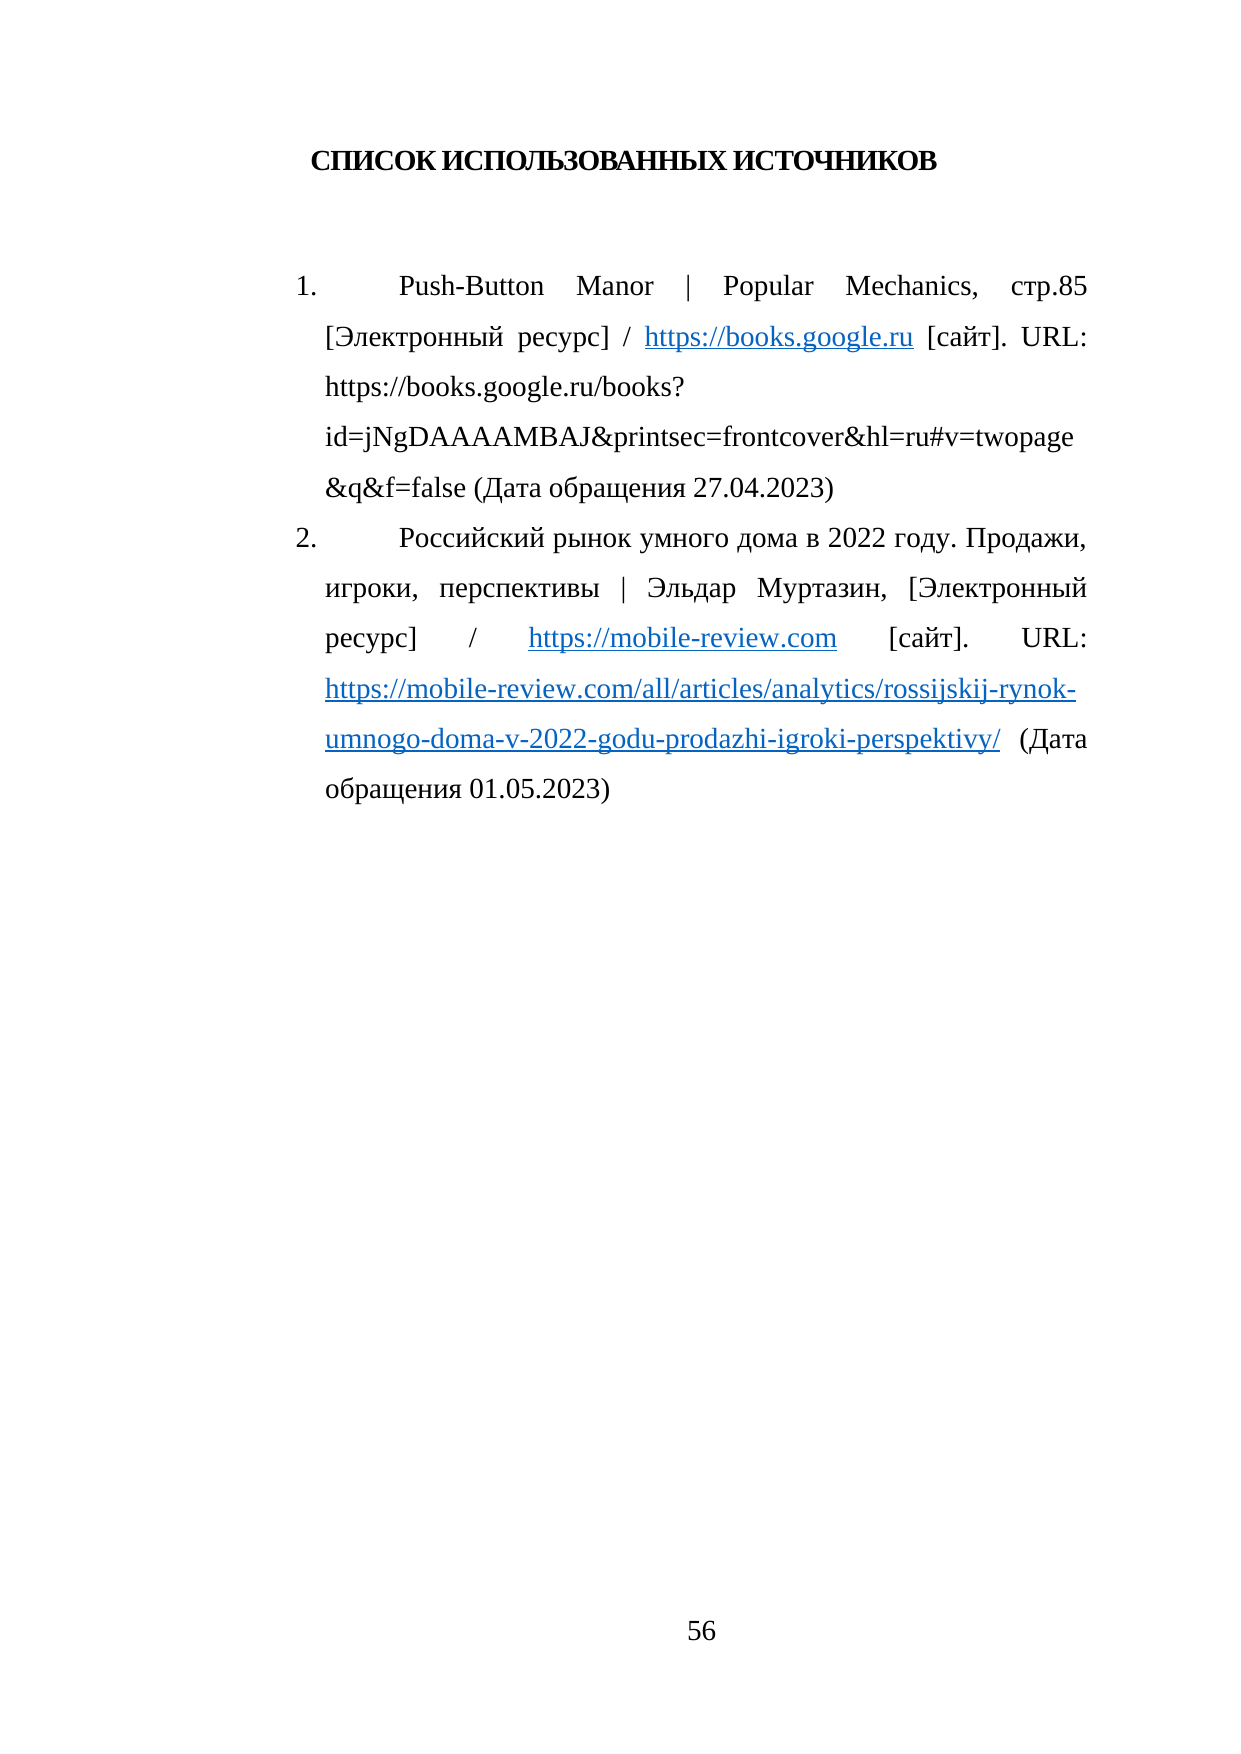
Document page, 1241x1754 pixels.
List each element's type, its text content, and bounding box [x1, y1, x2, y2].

list Российский рынок умного дома в 2022 году. Продажи, игроки, перспективы | Эльдар Муртазин, [Электронный ресурс] / https://mobile-review.com [сайт]. URL: https://mobile-review.com/all/articles/analytics/rossijskij-rynok-umnogo-doma-v-2022-godu-prodazhi-igroki-perspektivy/ (Дата обращения 01.05.2023) [295, 520, 1087, 805]
text СПИСОК ИСПОЛЬЗОВАННЫХ ИСТОЧНИКОВ [236, 143, 1093, 177]
list Push-Button Manor | Popular Mechanics, стр.85 [Электронный ресурс] / https://books.google.ru [сайт]. URL: https://books.google.ru/books?id=jNgDAAAAMBAJ&printsec=frontcover&hl=ru#v=twopage&q&f=false (Дата обращения 27.04.2023) [295, 268, 1087, 503]
